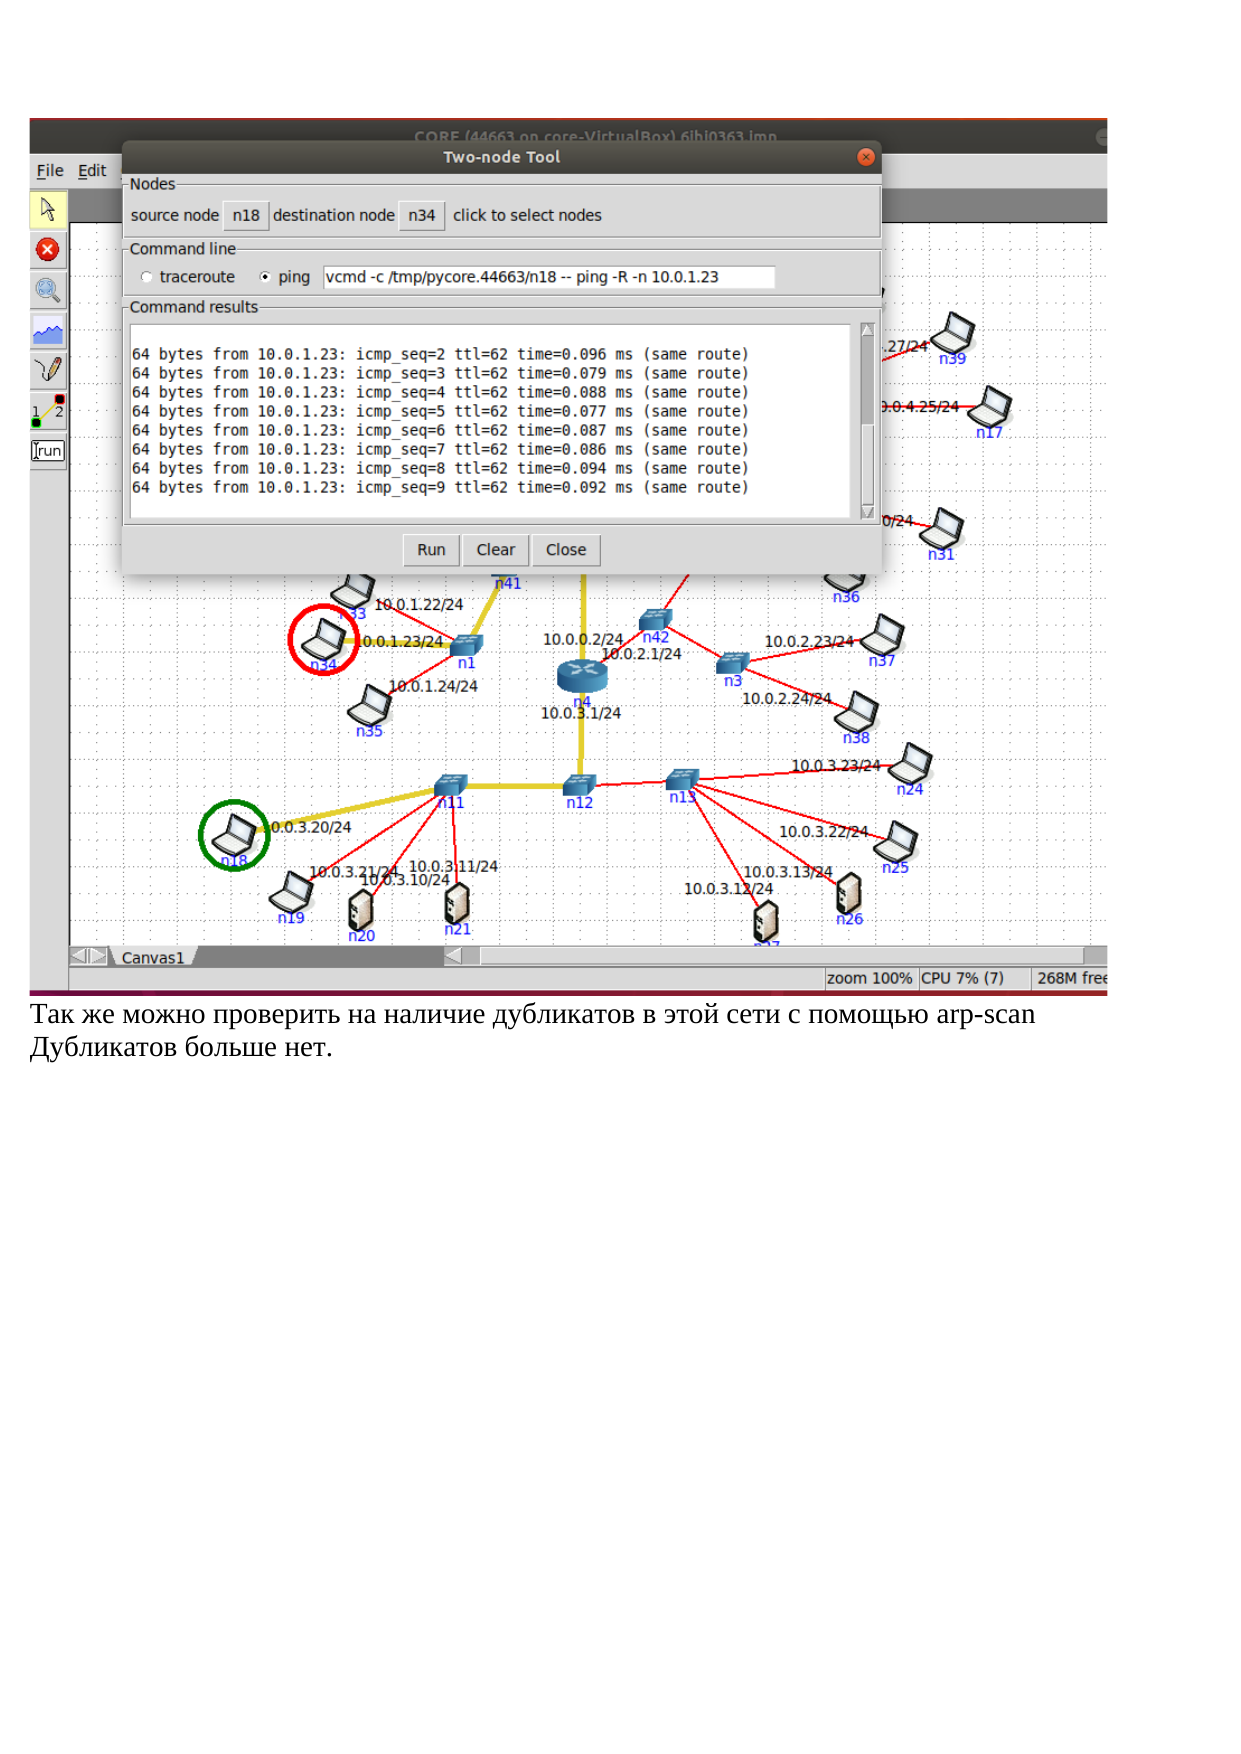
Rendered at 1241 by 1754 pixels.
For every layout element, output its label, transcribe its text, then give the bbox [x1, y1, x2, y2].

picture [29, 118, 1108, 996]
text Дубликатов больше нет. [29, 1029, 1152, 1063]
text Так же можно проверить на наличие дубликатов в этой сети с помощью arp-scan [29, 996, 1152, 1029]
